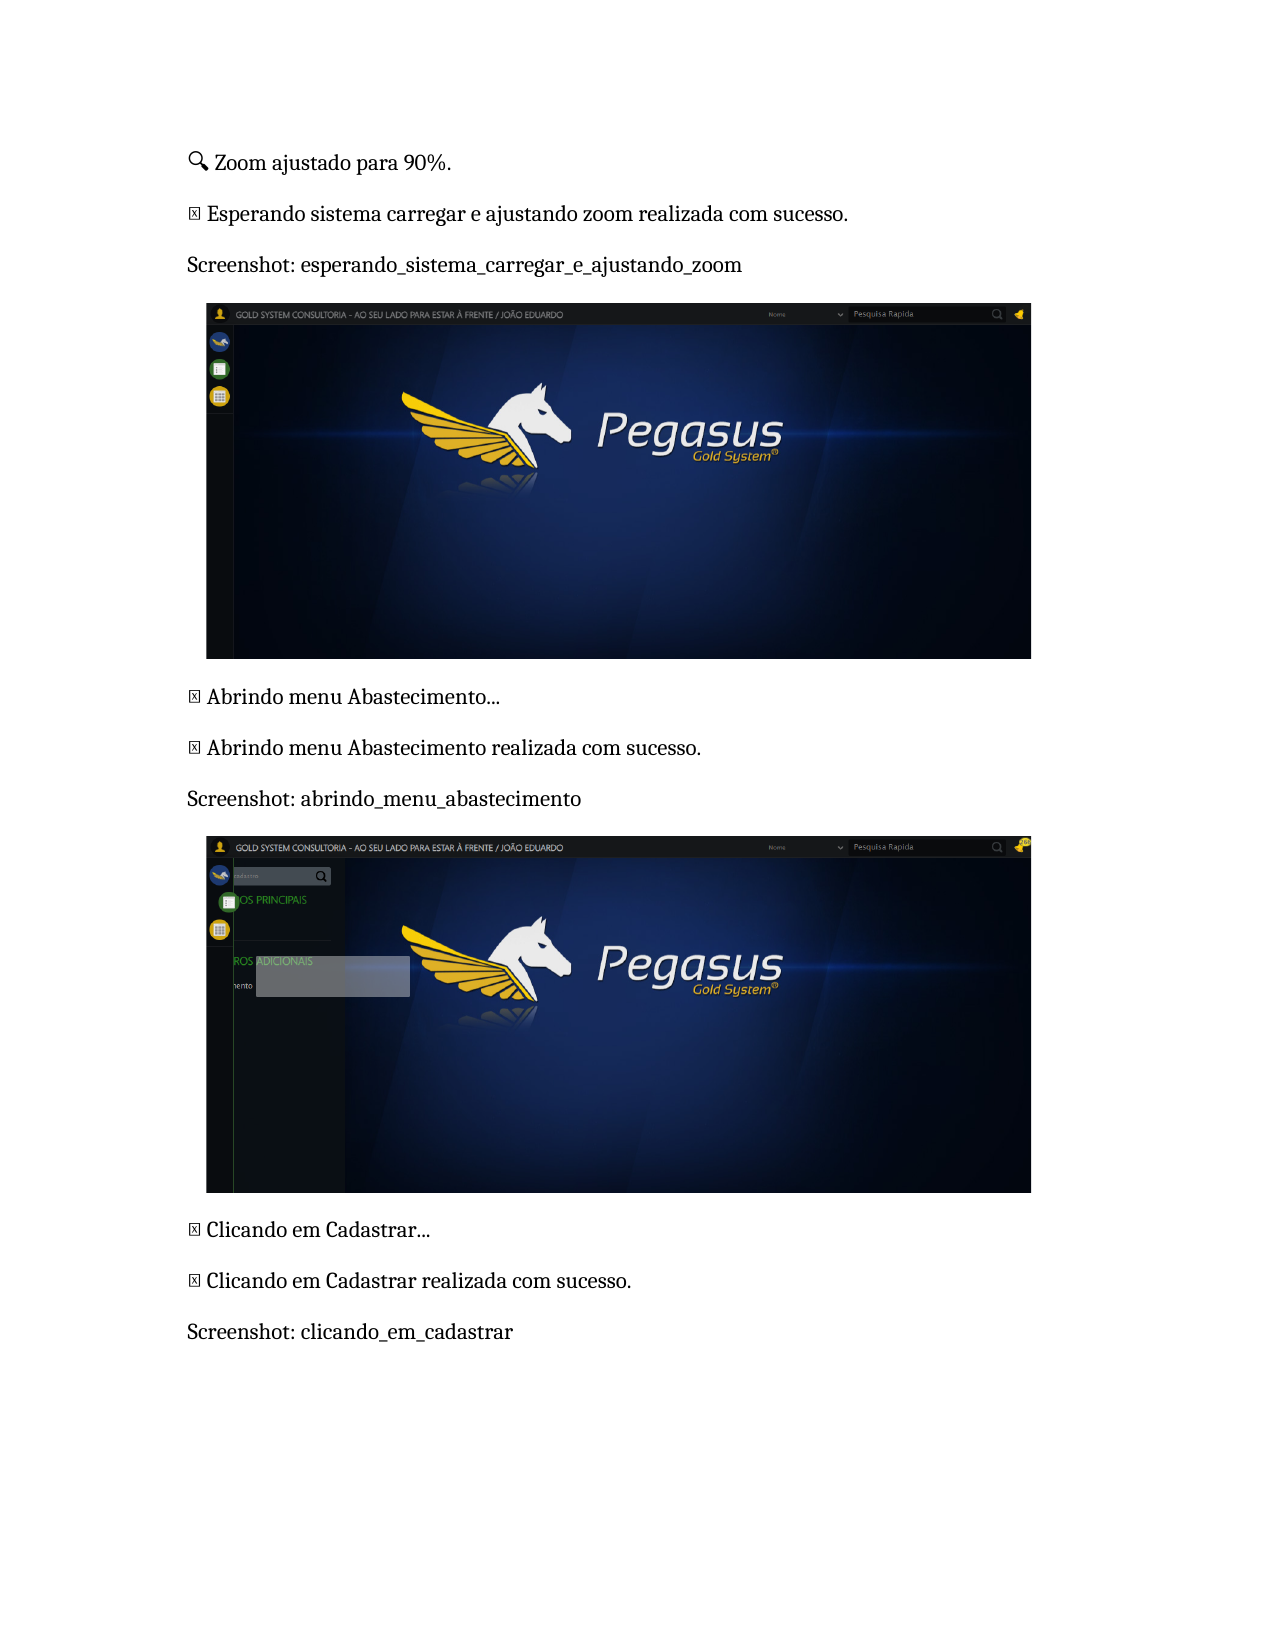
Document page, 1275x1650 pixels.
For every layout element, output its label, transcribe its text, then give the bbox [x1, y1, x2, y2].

text Screenshot: clicando_em_cadastrar [187, 1319, 1087, 1346]
text 🔍 Zoom ajustado para 90%. [187, 150, 1087, 176]
text ✅ Esperando sistema carregar e ajustando zoom realizada com sucesso. [187, 201, 1087, 227]
text 🔄 Clicando em Cadastrar... [187, 1217, 1087, 1243]
picture [206, 303, 1032, 659]
text 🔄 Abrindo menu Abastecimento... [187, 683, 1087, 710]
text ✅ Abrindo menu Abastecimento realizada com sucesso. [187, 734, 1087, 761]
text Screenshot: esperando_sistema_carregar_e_ajustando_zoom [187, 252, 1087, 278]
picture [206, 836, 1032, 1193]
text ✅ Clicando em Cadastrar realizada com sucesso. [187, 1268, 1087, 1294]
text Screenshot: abrindo_menu_abastecimento [187, 786, 1087, 812]
